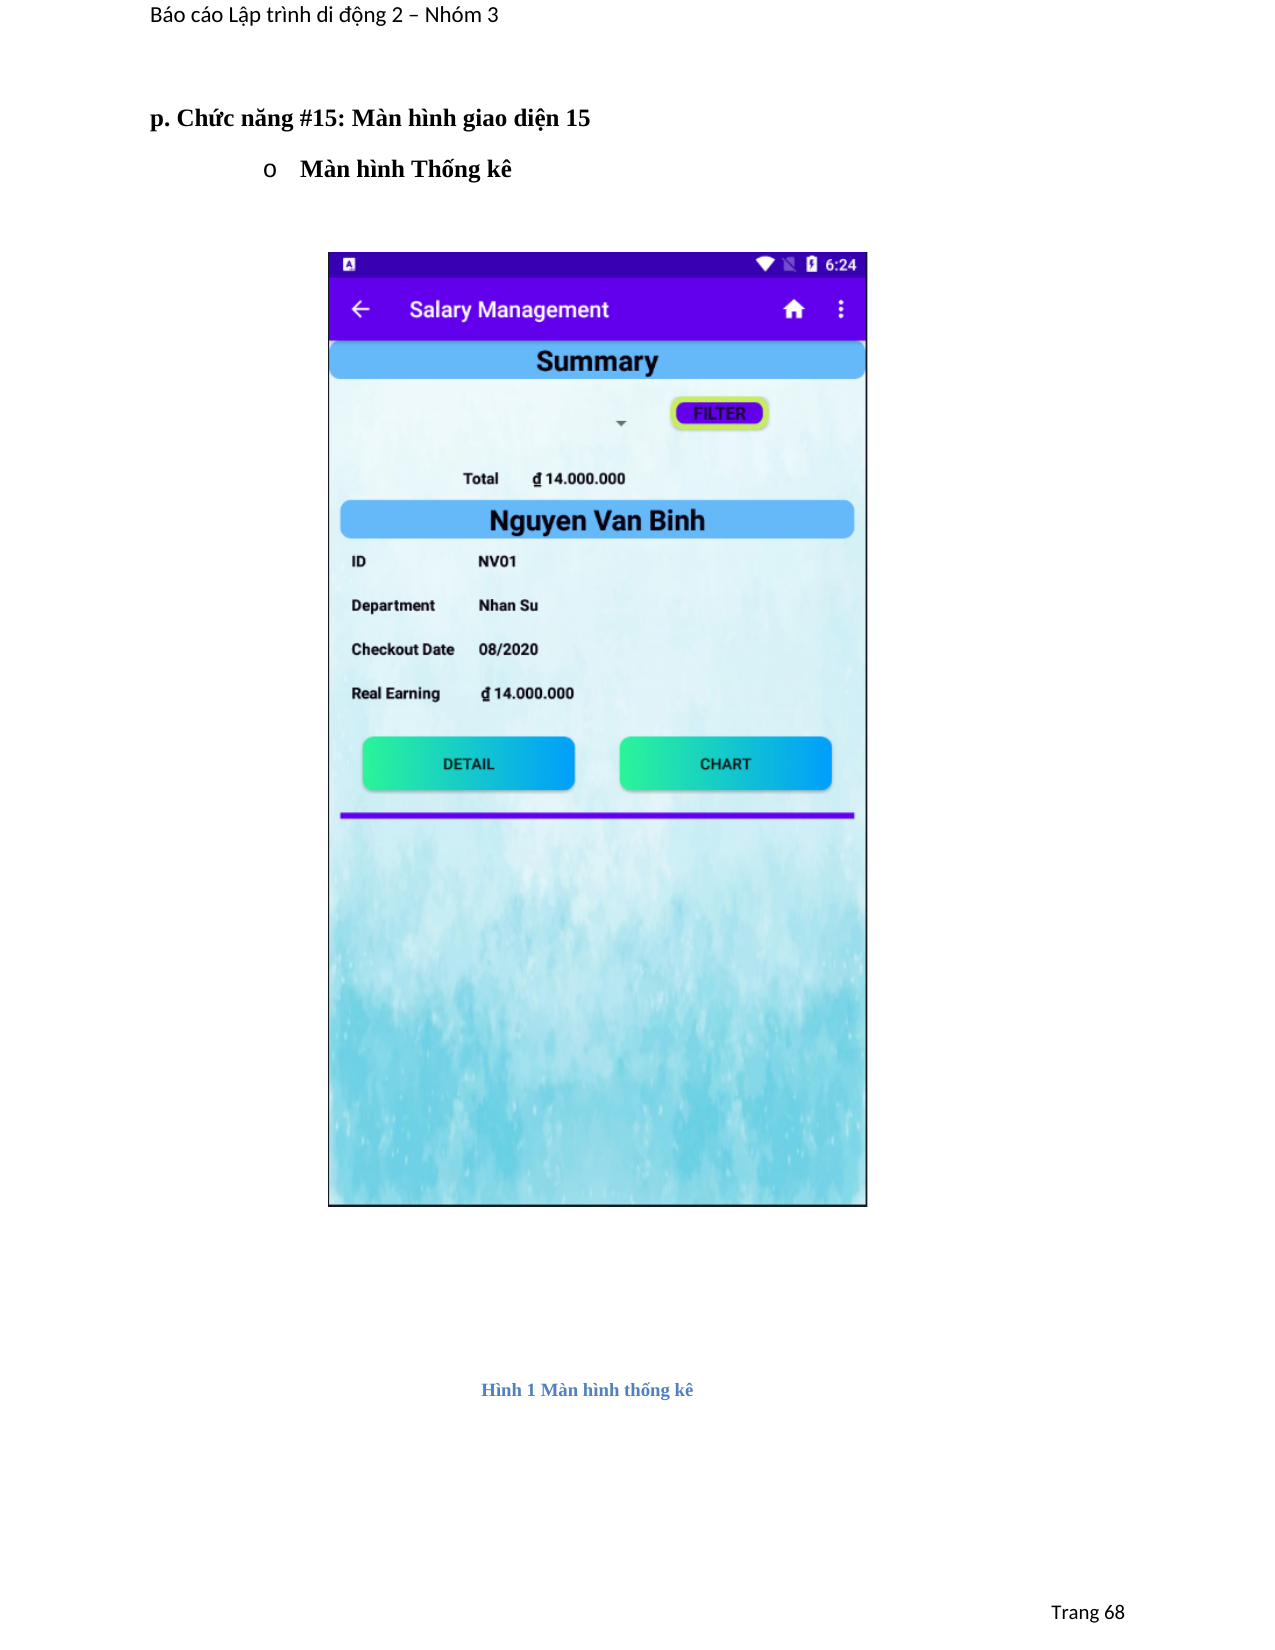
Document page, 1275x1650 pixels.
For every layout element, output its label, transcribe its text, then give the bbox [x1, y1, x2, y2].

text p. Chức năng #15: Màn hình giao diện 15 [150, 103, 1125, 132]
list Màn hình Thống kê [262, 154, 1125, 185]
picture [328, 252, 868, 1207]
text Hình 1 Màn hình thống kê [481, 1379, 1125, 1401]
